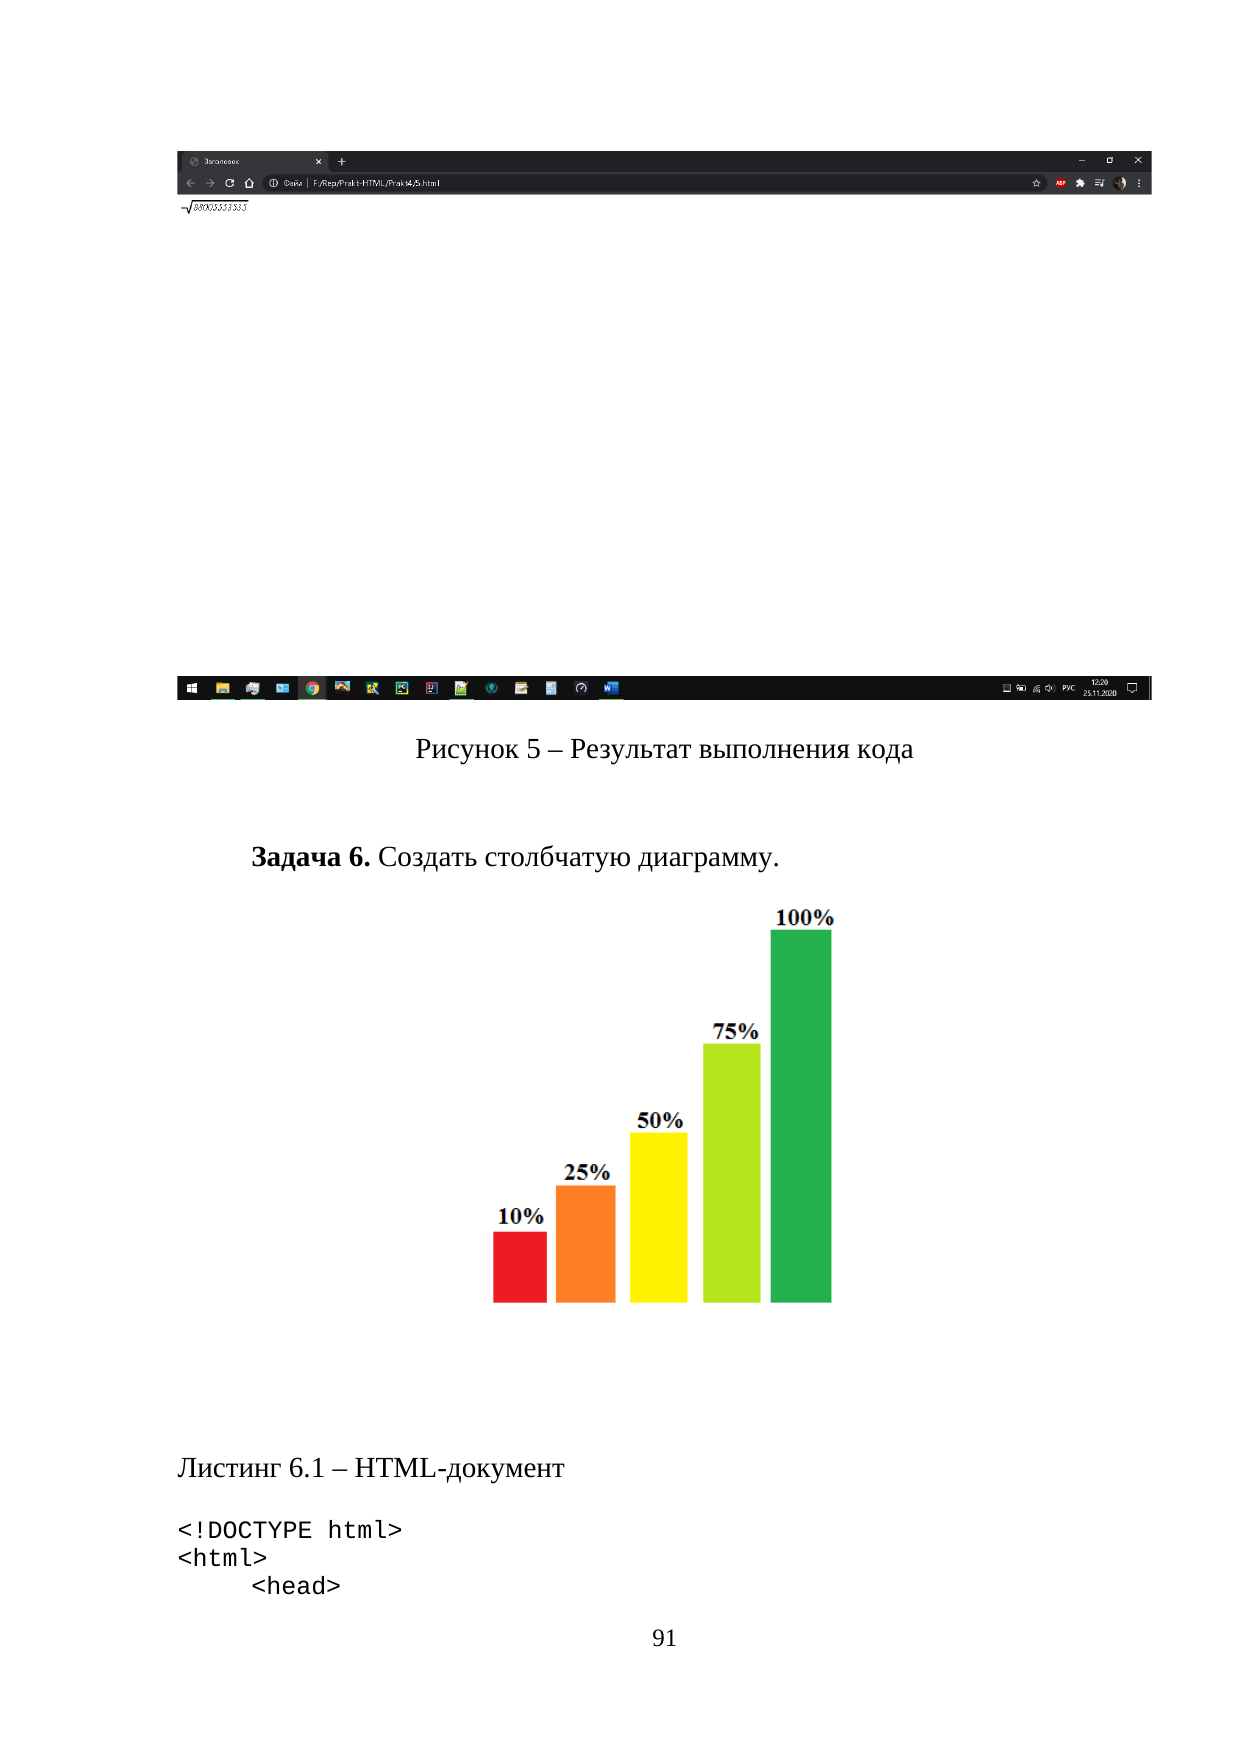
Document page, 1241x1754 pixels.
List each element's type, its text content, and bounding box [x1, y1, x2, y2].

text <!DOCTYPE html> [177, 1517, 1152, 1546]
text Задача 6. Создать столбчатую диаграмму. [177, 839, 1152, 872]
text Рисунок 5 – Результат выполнения кода [177, 731, 1152, 764]
text Листинг 6.1 – HTML-документ [177, 1450, 1152, 1484]
picture [493, 905, 836, 1305]
picture [177, 151, 1152, 700]
text <head> [177, 1574, 1152, 1602]
text <html> [177, 1546, 1152, 1574]
